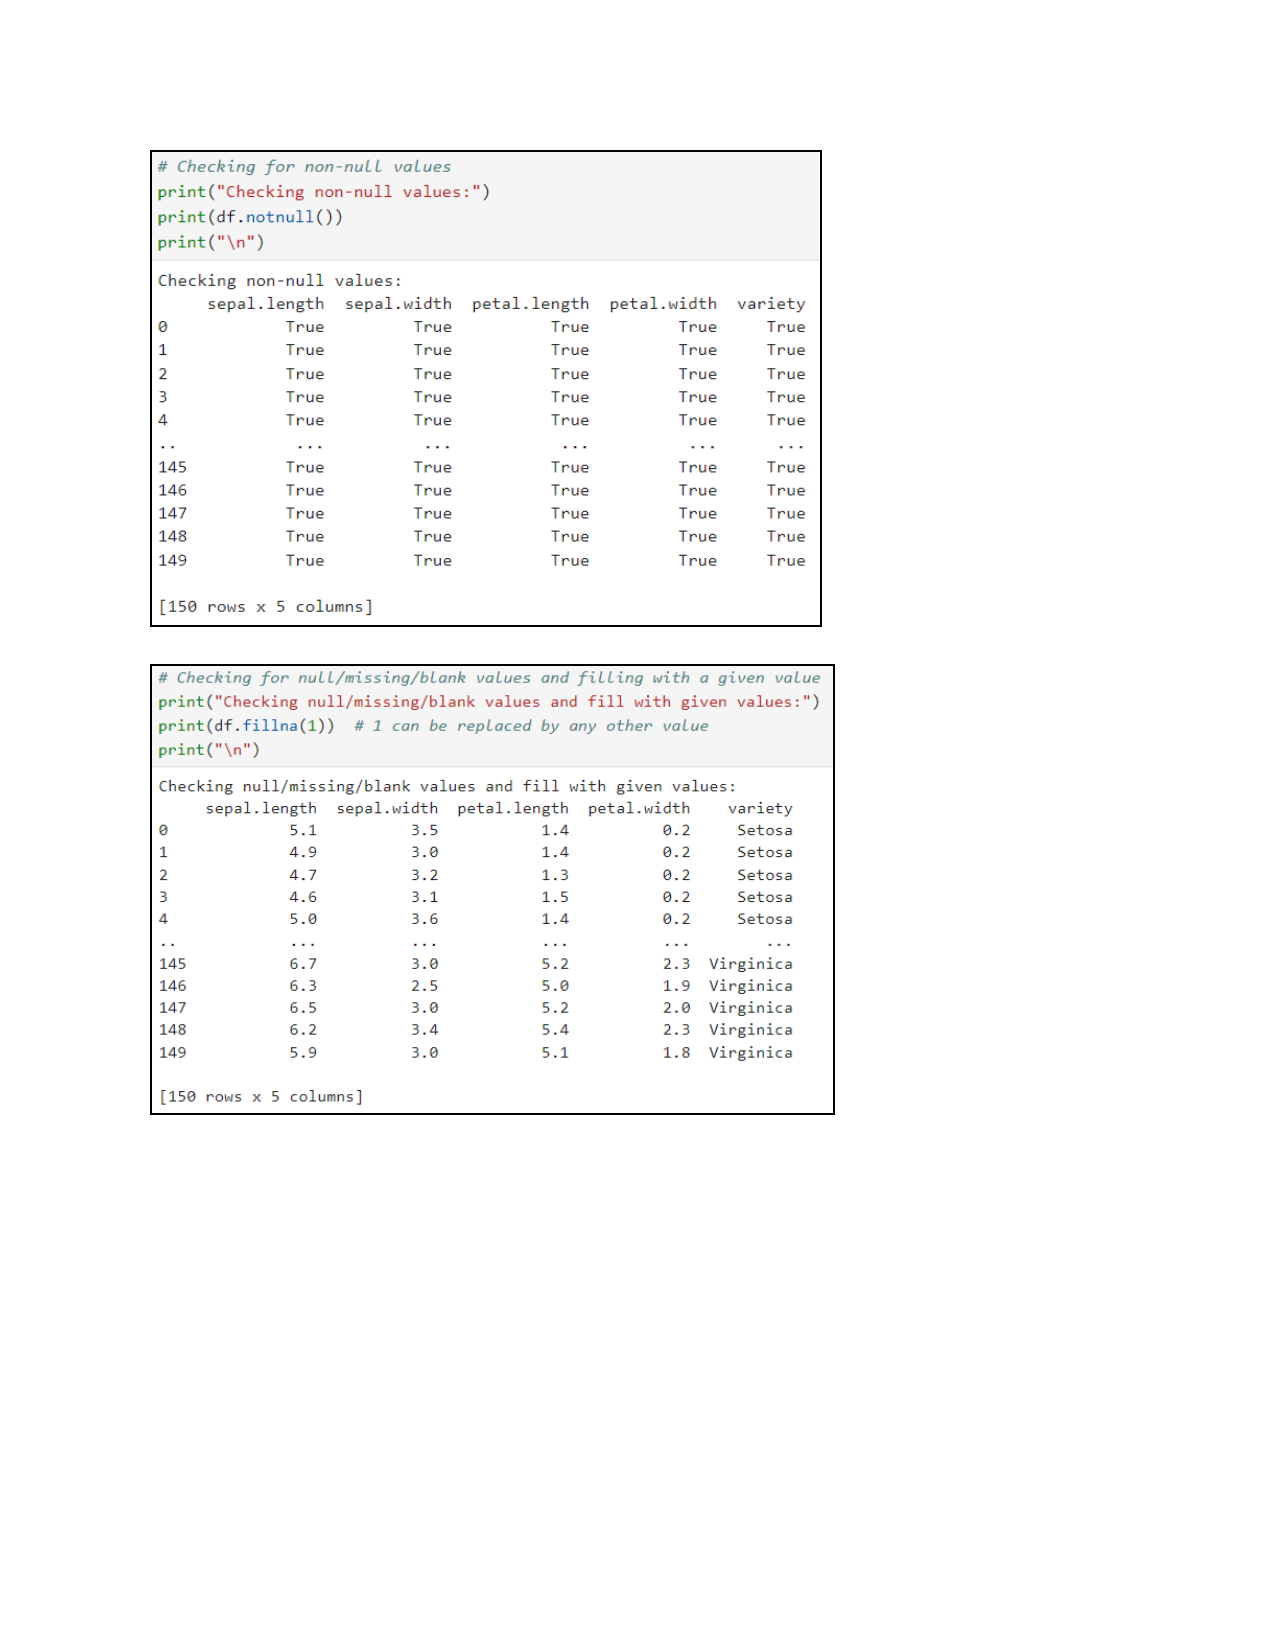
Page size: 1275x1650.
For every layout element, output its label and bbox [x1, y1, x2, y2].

picture [152, 152, 820, 625]
picture [152, 666, 833, 1113]
